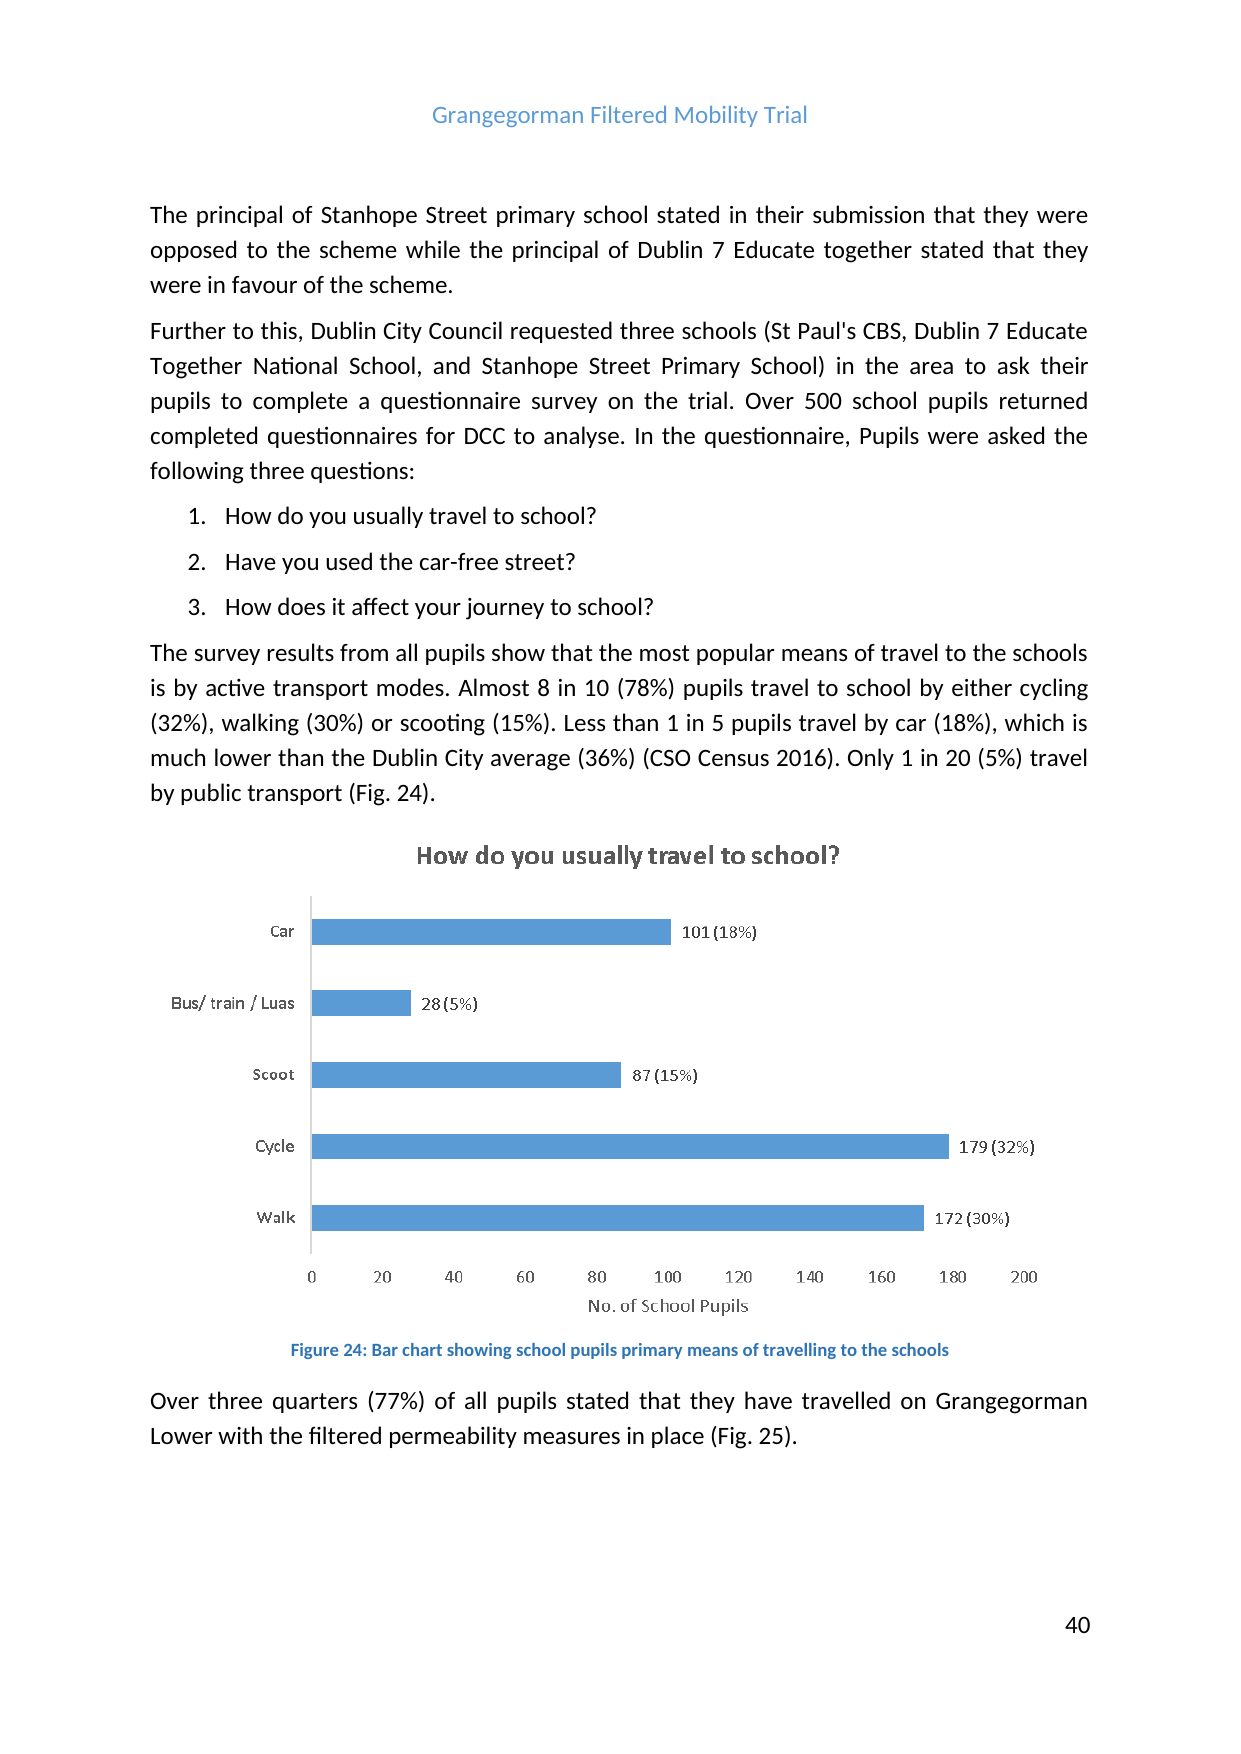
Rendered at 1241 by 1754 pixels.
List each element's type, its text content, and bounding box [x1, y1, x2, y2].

text Over three quarters (77%) of all pupils stated that they have travelled on Grangegorman Lower with the filtered permeability measures in place (Fig. 25). [150, 1385, 1090, 1450]
text The principal of Stanhope Street primary school stated in their submission that they were opposed to the scheme while the principal of Dublin 7 Educate together stated that they were in favour of the scheme. [150, 200, 1090, 300]
text The survey results from all pupils show that the most popular means of travel to the schools is by active transport modes. Almost 8 in 10 (78%) pupils travel to school by either cycling (32%), walking (30%) or scooting (15%). Less than 1 in 5 pupils travel by car (18%), which is much lower than the Dublin City average (36%) (CSO Census 2016). Only 1 in 20 (5%) travel by public transport (Fig. 24). [150, 637, 1090, 807]
picture [150, 822, 1104, 1324]
list How do you usually travel to school? [187, 501, 1090, 531]
text Figure 24: Bar chart showing school pupils primary means of travelling to the schools [150, 1338, 1090, 1361]
text Further to this, Dublin City Council requested three schools (St Paul's CBS, Dublin 7 Educate Together National School, and Stanhope Street Primary School) in the area to ask their pupils to complete a questionnaire survey on the trial. Over 500 school pupils returned completed questionnaires for DCC to analyse. In the questionnaire, Pupils were asked the following three questions: [150, 315, 1090, 486]
list How does it affect your journey to school? [187, 591, 1090, 622]
list Have you used the car-free street? [187, 546, 1090, 576]
